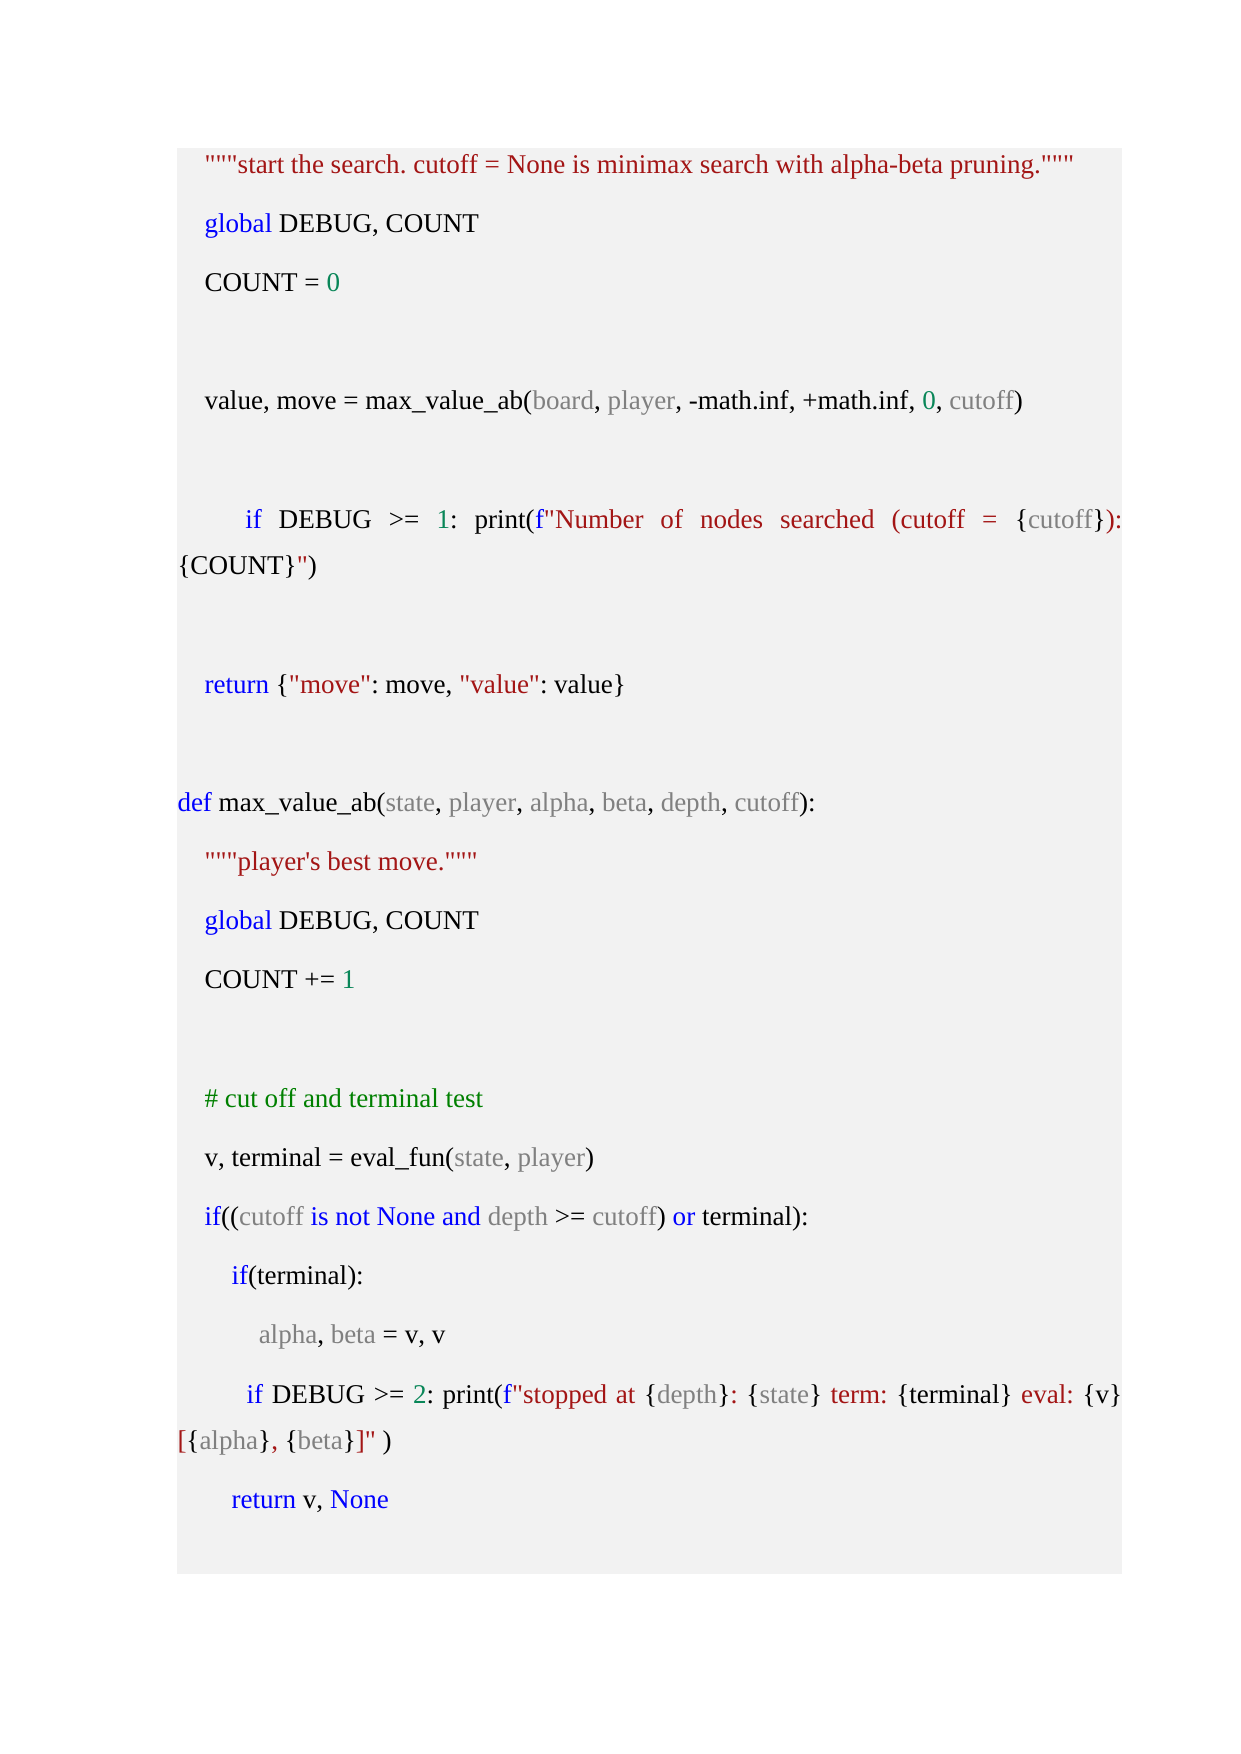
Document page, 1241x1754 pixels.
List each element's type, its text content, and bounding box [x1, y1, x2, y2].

text """start the search. cutoff = None is minimax search with alpha-beta pruning.""" [177, 148, 1122, 179]
text global DEBUG, COUNT [177, 904, 1122, 936]
text global DEBUG, COUNT [177, 207, 1122, 238]
text def max_value_ab(state, player, alpha, beta, depth, cutoff): [177, 786, 1122, 817]
text return {"move": move, "value": value} [177, 668, 1122, 699]
text alpha, beta = v, v [177, 1318, 1122, 1350]
text value, move = max_value_ab(board, player, -math.inf, +math.inf, 0, cutoff) [177, 384, 1122, 416]
text if(terminal): [177, 1259, 1122, 1291]
text # cut off and terminal test [177, 1082, 1122, 1113]
text return v, None [177, 1483, 1122, 1515]
text v, terminal = eval_fun(state, player) [177, 1141, 1122, 1172]
text COUNT += 1 [177, 963, 1122, 995]
text COUNT = 0 [177, 266, 1122, 297]
text if((cutoff is not None and depth >= cutoff) or terminal): [177, 1200, 1122, 1231]
text if DEBUG >= 1: print(f"Number of nodes searched (cutoff = {cutoff}): {COUNT}") [177, 503, 1122, 581]
text if DEBUG >= 2: print(f"stopped at {depth}: {state} term: {terminal} eval: {v} [{alpha}, {beta}]" ) [177, 1378, 1122, 1456]
text """player's best move.""" [177, 845, 1122, 876]
